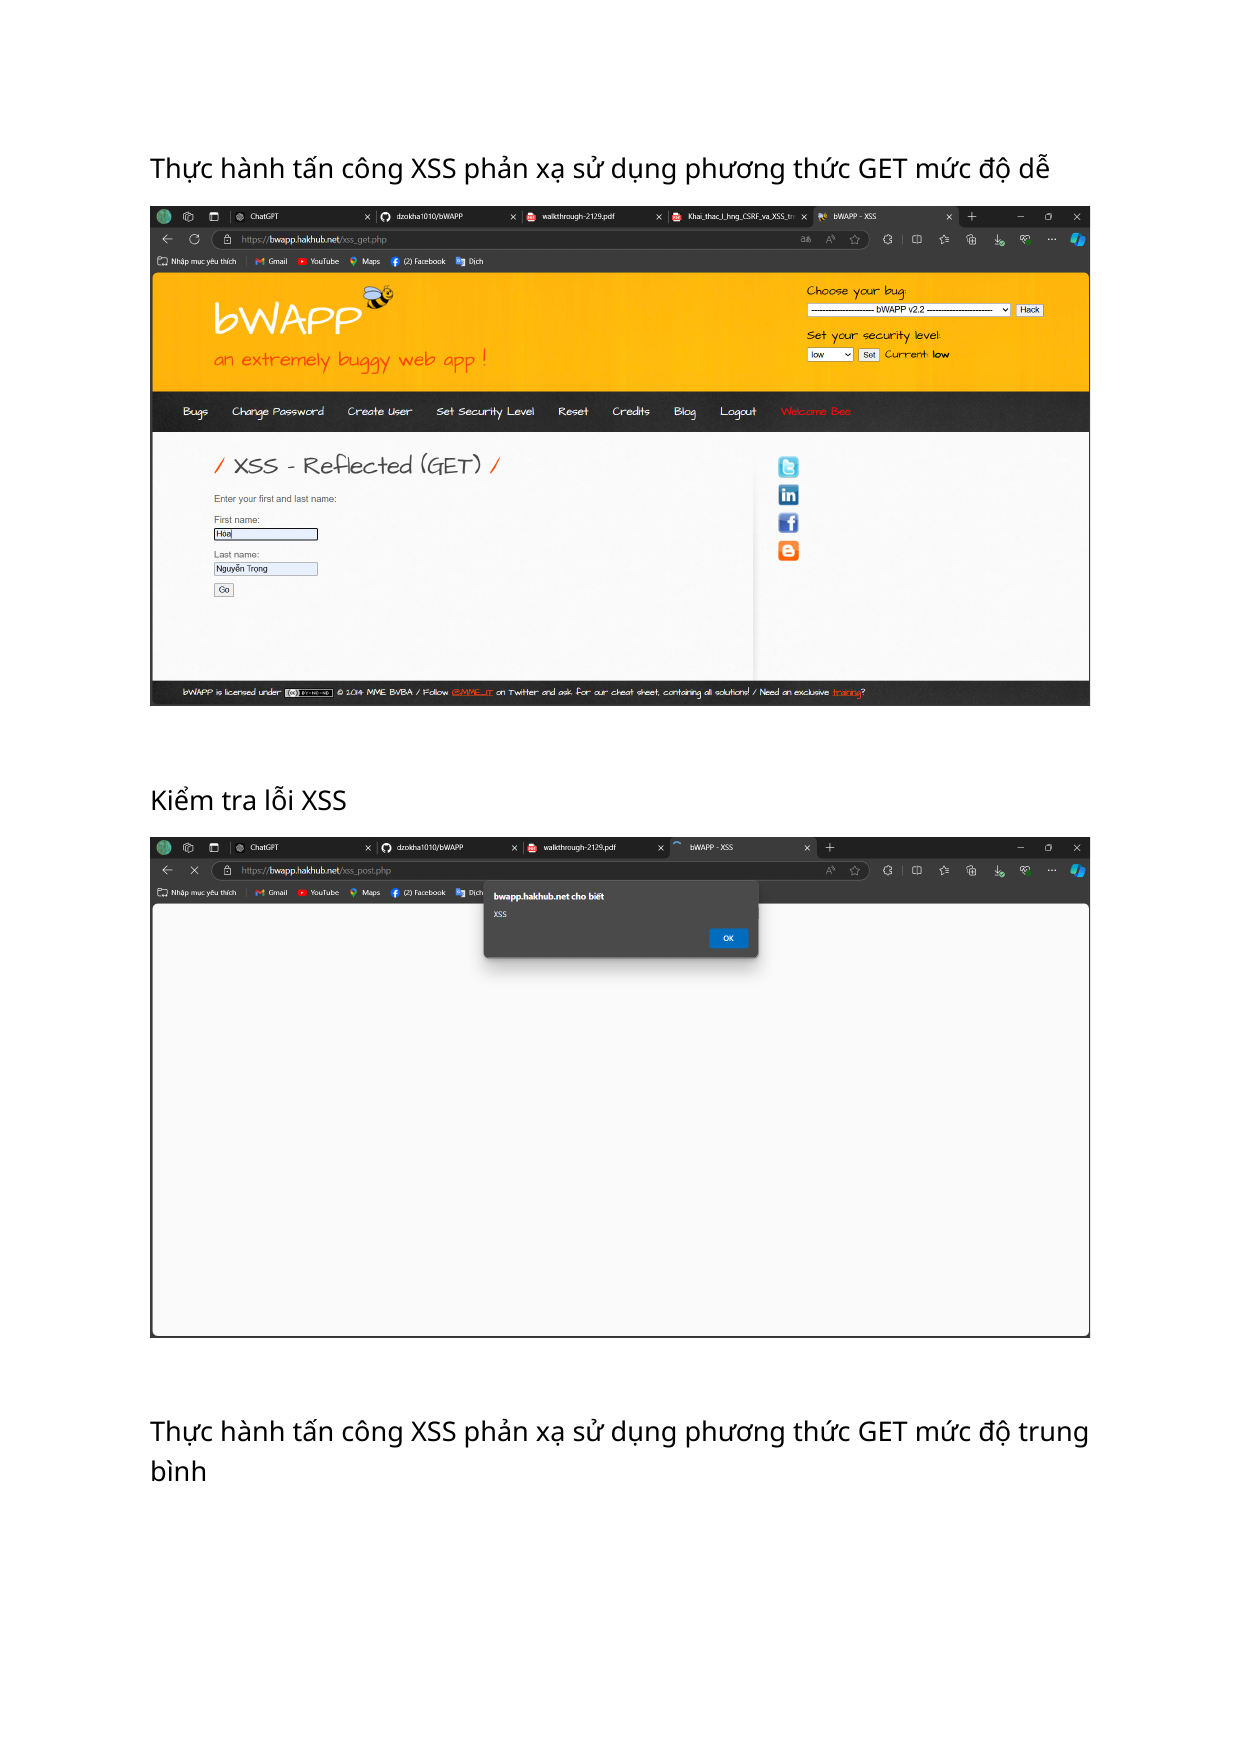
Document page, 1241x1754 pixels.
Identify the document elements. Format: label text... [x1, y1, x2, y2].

text Thực hành tấn công XSS phản xạ sử dụng phương thức GET mức độ trung bình [150, 1412, 1090, 1489]
text Kiểm tra lỗi XSS [150, 781, 1090, 818]
picture [150, 206, 1091, 706]
picture [150, 837, 1091, 1338]
text Thực hành tấn công XSS phản xạ sử dụng phương thức GET mức độ dễ [150, 150, 1090, 187]
